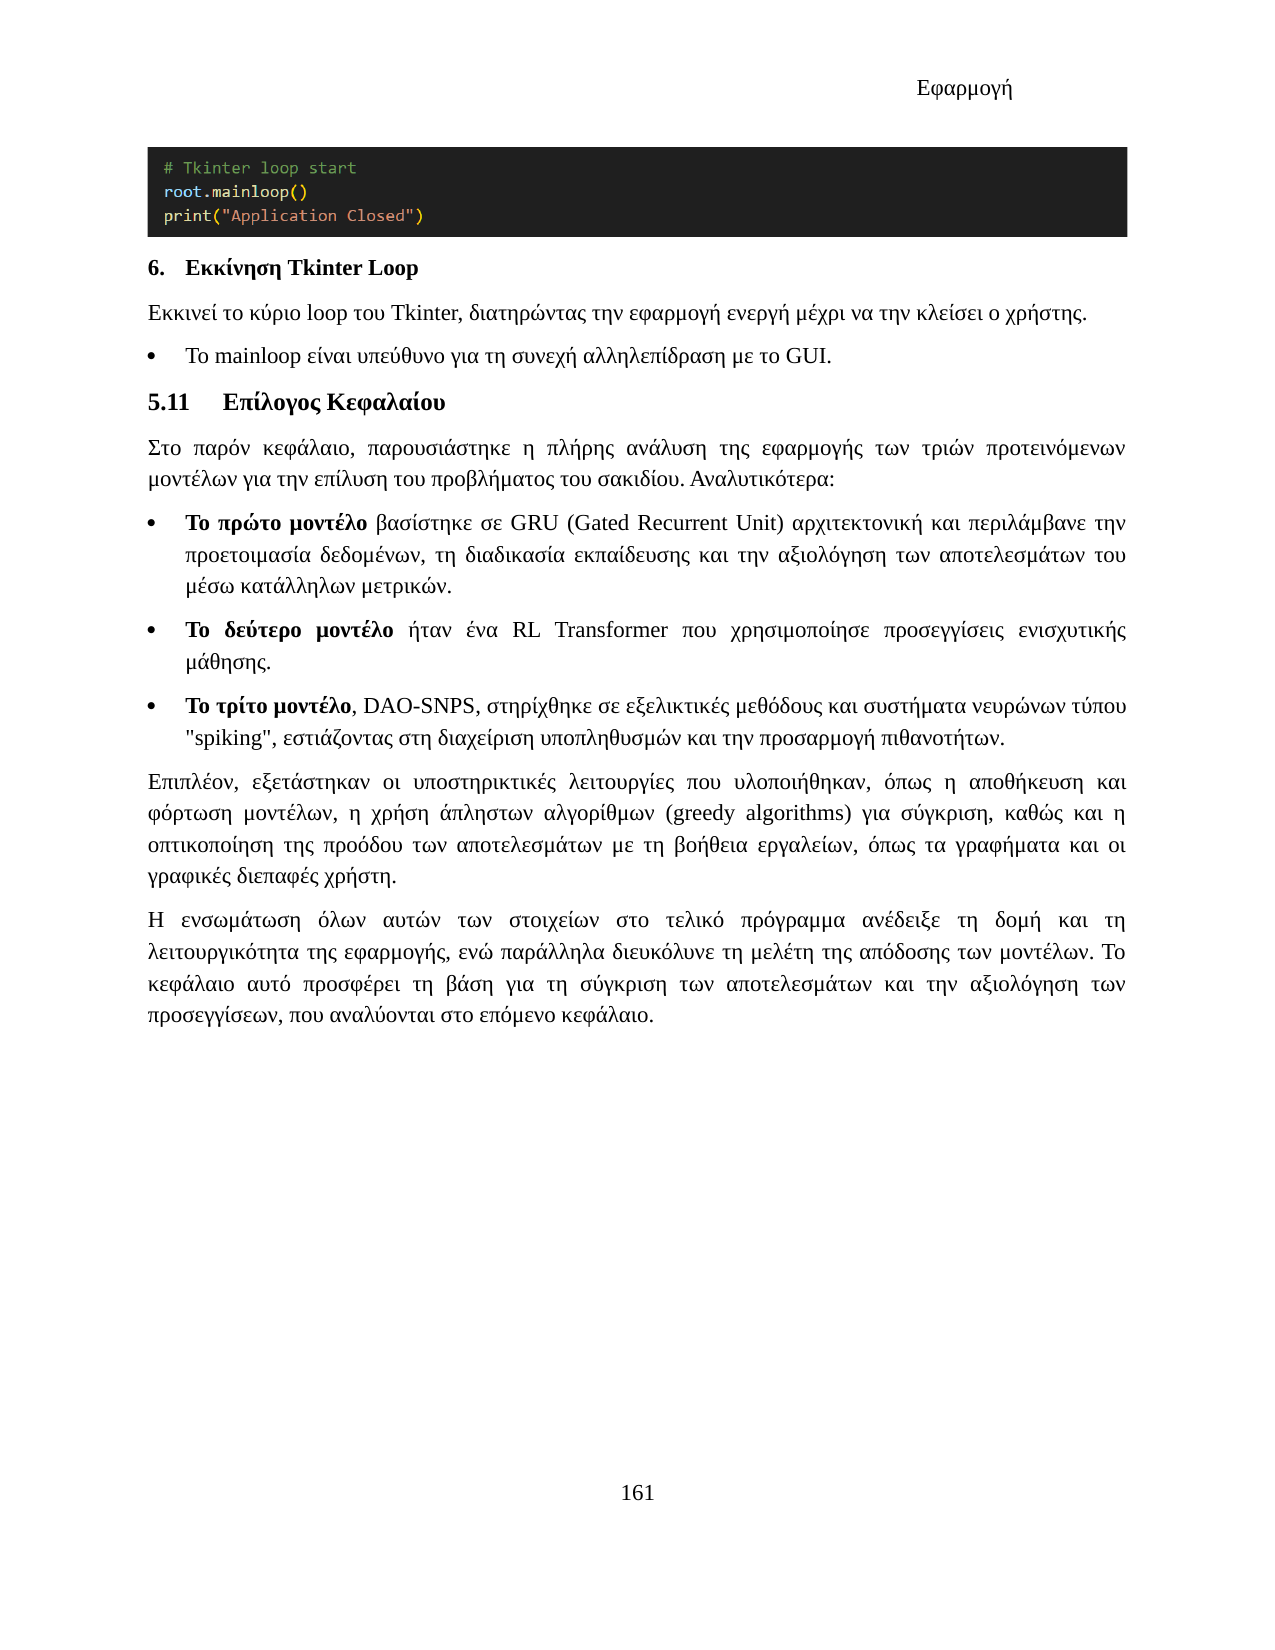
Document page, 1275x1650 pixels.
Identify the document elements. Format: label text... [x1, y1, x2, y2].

list Το mainloop είναι υπεύθυνο για τη συνεχή αλληλεπίδραση με το GUI. [148, 343, 1127, 369]
list Το δεύτερο μοντέλο ήταν ένα RL Transformer που χρησιμοποίησε προσεγγίσεις ενισχυτικής μάθησης. [148, 616, 1127, 674]
list Εκκίνηση Tkinter Loop [148, 254, 1127, 281]
list Το πρώτο μοντέλο βασίστηκε σε GRU (Gated Recurrent Unit) αρχιτεκτονική και περιλάμβανε την προετοιμασία δεδομένων, τη διαδικασία εκπαίδευσης και την αξιολόγηση των αποτελεσμάτων του μέσω κατάλληλων μετρικών. [148, 509, 1127, 599]
list Το τρίτο μοντέλο, DAO-SNPS, στηρίχθηκε σε εξελικτικές μεθόδους και συστήματα νευρώνων τύπου "spiking", εστιάζοντας στη διαχείριση υποπληθυσμών και την προσαρμογή πιθανοτήτων. [148, 692, 1127, 750]
text Η ενσωμάτωση όλων αυτών των στοιχείων στο τελικό πρόγραμμα ανέδειξε τη δομή και τη λειτουργικότητα της εφαρμογής, ενώ παράλληλα διευκόλυνε τη μελέτη της απόδοσης των μοντέλων. Το κεφάλαιο αυτό προσφέρει τη βάση για τη σύγκριση των αποτελεσμάτων και την αξιολόγηση των προσεγγίσεων, που αναλύονται στο επόμενο κεφάλαιο. [148, 906, 1127, 1027]
text Επιπλέον, εξετάστηκαν οι υποστηρικτικές λειτουργίες που υλοποιήθηκαν, όπως η αποθήκευση και φόρτωση μοντέλων, η χρήση άπληστων αλγορίθμων (greedy algorithms) για σύγκριση, καθώς και η οπτικοποίηση της προόδου των αποτελεσμάτων με τη βοήθεια εργαλείων, όπως τα γραφήματα και οι γραφικές διεπαφές χρήστη. [148, 768, 1127, 889]
text Στο παρόν κεφάλαιο, παρουσιάστηκε η πλήρης ανάλυση της εφαρμογής των τριών προτεινόμενων μοντέλων για την επίλυση του προβλήματος του σακιδίου. Αναλυτικότερα: [148, 434, 1127, 492]
picture [147, 147, 1128, 237]
subtitle Επίλογος Κεφαλαίου [148, 387, 1127, 415]
text Εκκινεί το κύριο loop του Tkinter, διατηρώντας την εφαρμογή ενεργή μέχρι να την κλείσει ο χρήστης. [148, 298, 1127, 325]
